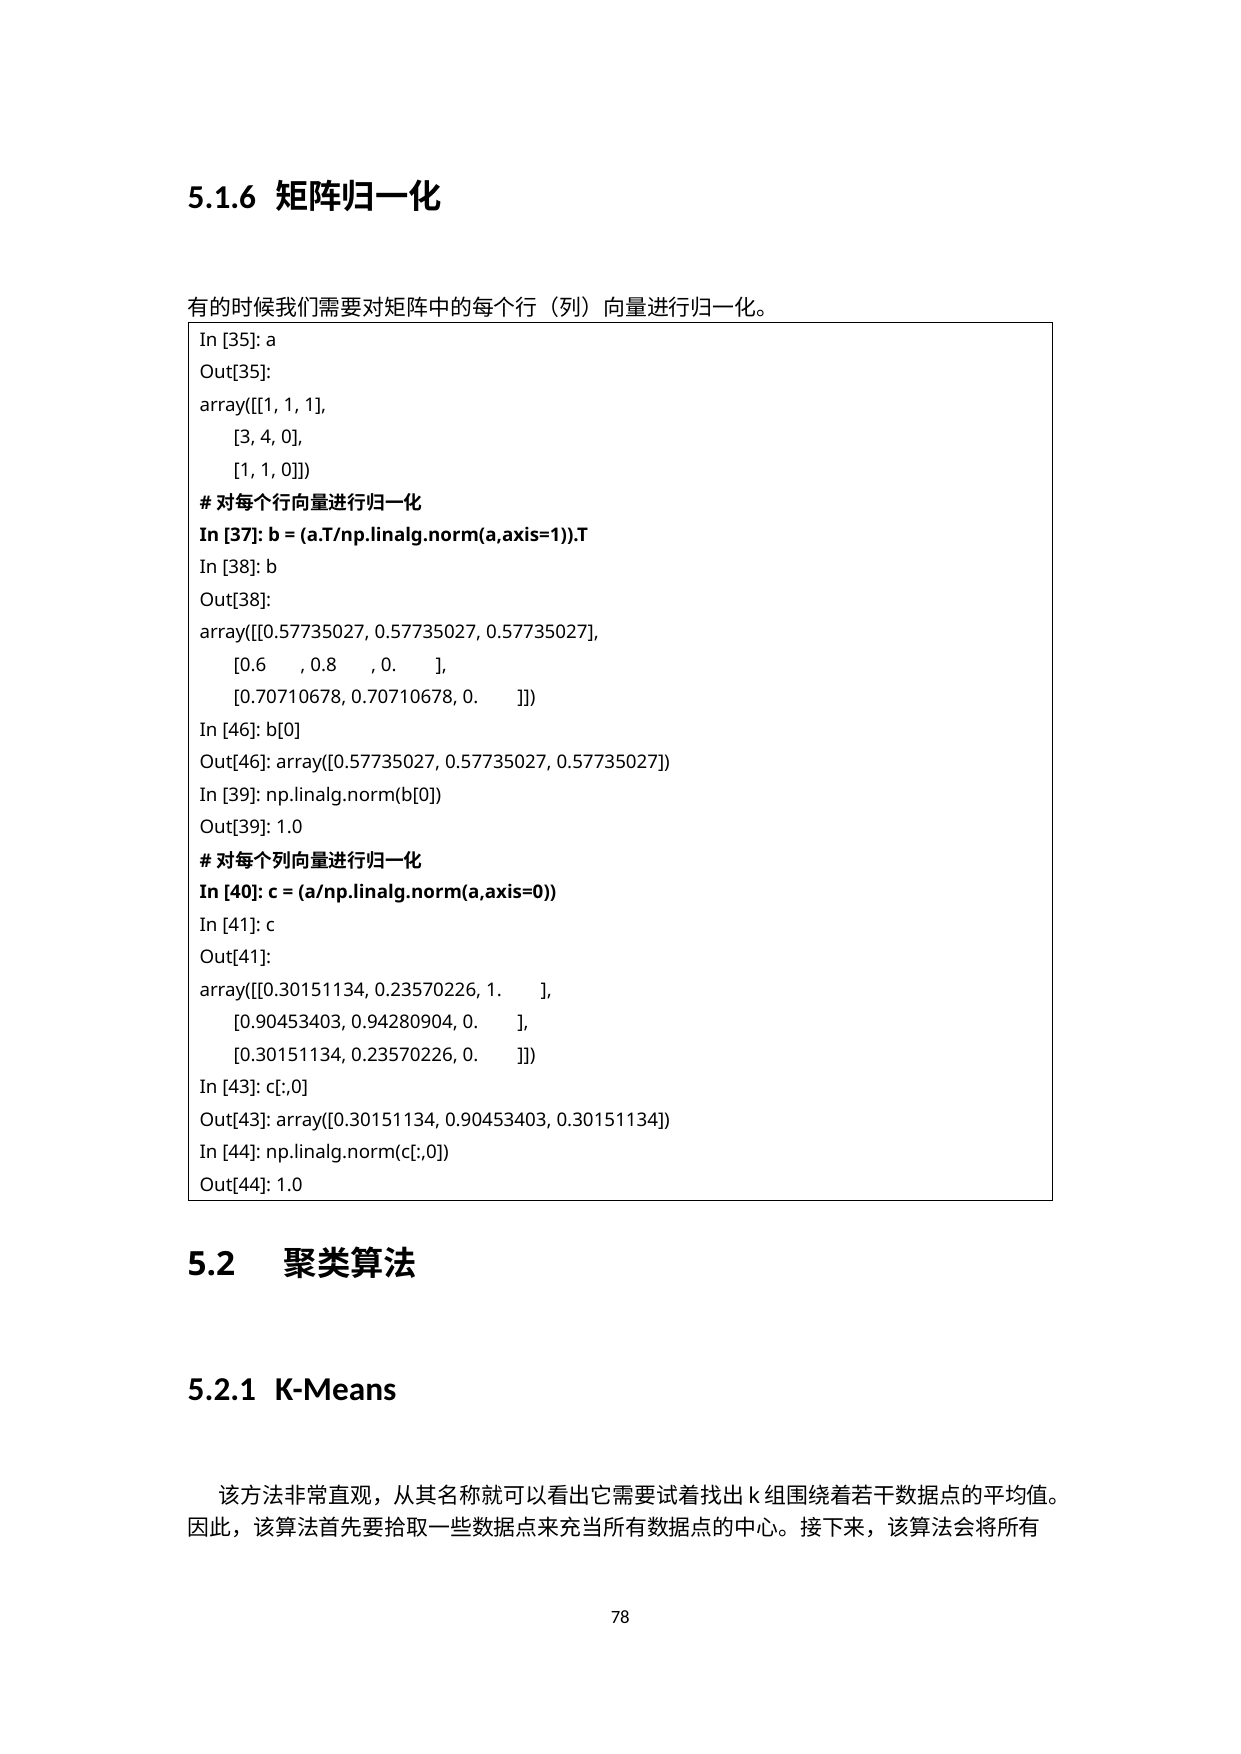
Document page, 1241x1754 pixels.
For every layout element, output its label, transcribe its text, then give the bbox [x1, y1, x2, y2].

subtitle K-Means [187, 1356, 1053, 1421]
text 有的时候我们需要对矩阵中的每个行（列）向量进行归一化。 [187, 289, 1053, 322]
subtitle 聚类算法 [187, 1228, 1053, 1293]
table_header In [35]: a Out[35]: array([[1, 1, 1], [3, 4, 0], [1, 1, 0]]) # 对每个行向量进行归一化 In [37]: b = (a.T/np.linalg.norm(a,axis=1)).T In [38]: b Out[38]: array([[0.57735027, 0.57735027, 0.57735027], [0.6 , 0.8 , 0. ], [0.70710678, 0.70710678, 0. ]]) In [46]: b[0] Out[46]: array([0.57735027, 0.57735027, 0.57735027]) In [39]: np.linalg.norm(b[0]) Out[39]: 1.0 # 对每个列向量进行归一化 In [40]: c = (a/np.linalg.norm(a,axis=0)) In [41]: c Out[41]: array([[0.30151134, 0.23570226, 1. ], [0.90453403, 0.94280904, 0. ], [0.30151134, 0.23570226, 0. ]]) In [43]: c[:,0] Out[43]: array([0.30151134, 0.90453403, 0.30151134]) In [44]: np.linalg.norm(c[:,0]) Out[44]: 1.0 [189, 323, 1052, 1200]
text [187, 1477, 1053, 1542]
subtitle 矩阵归一化 [187, 162, 1053, 227]
